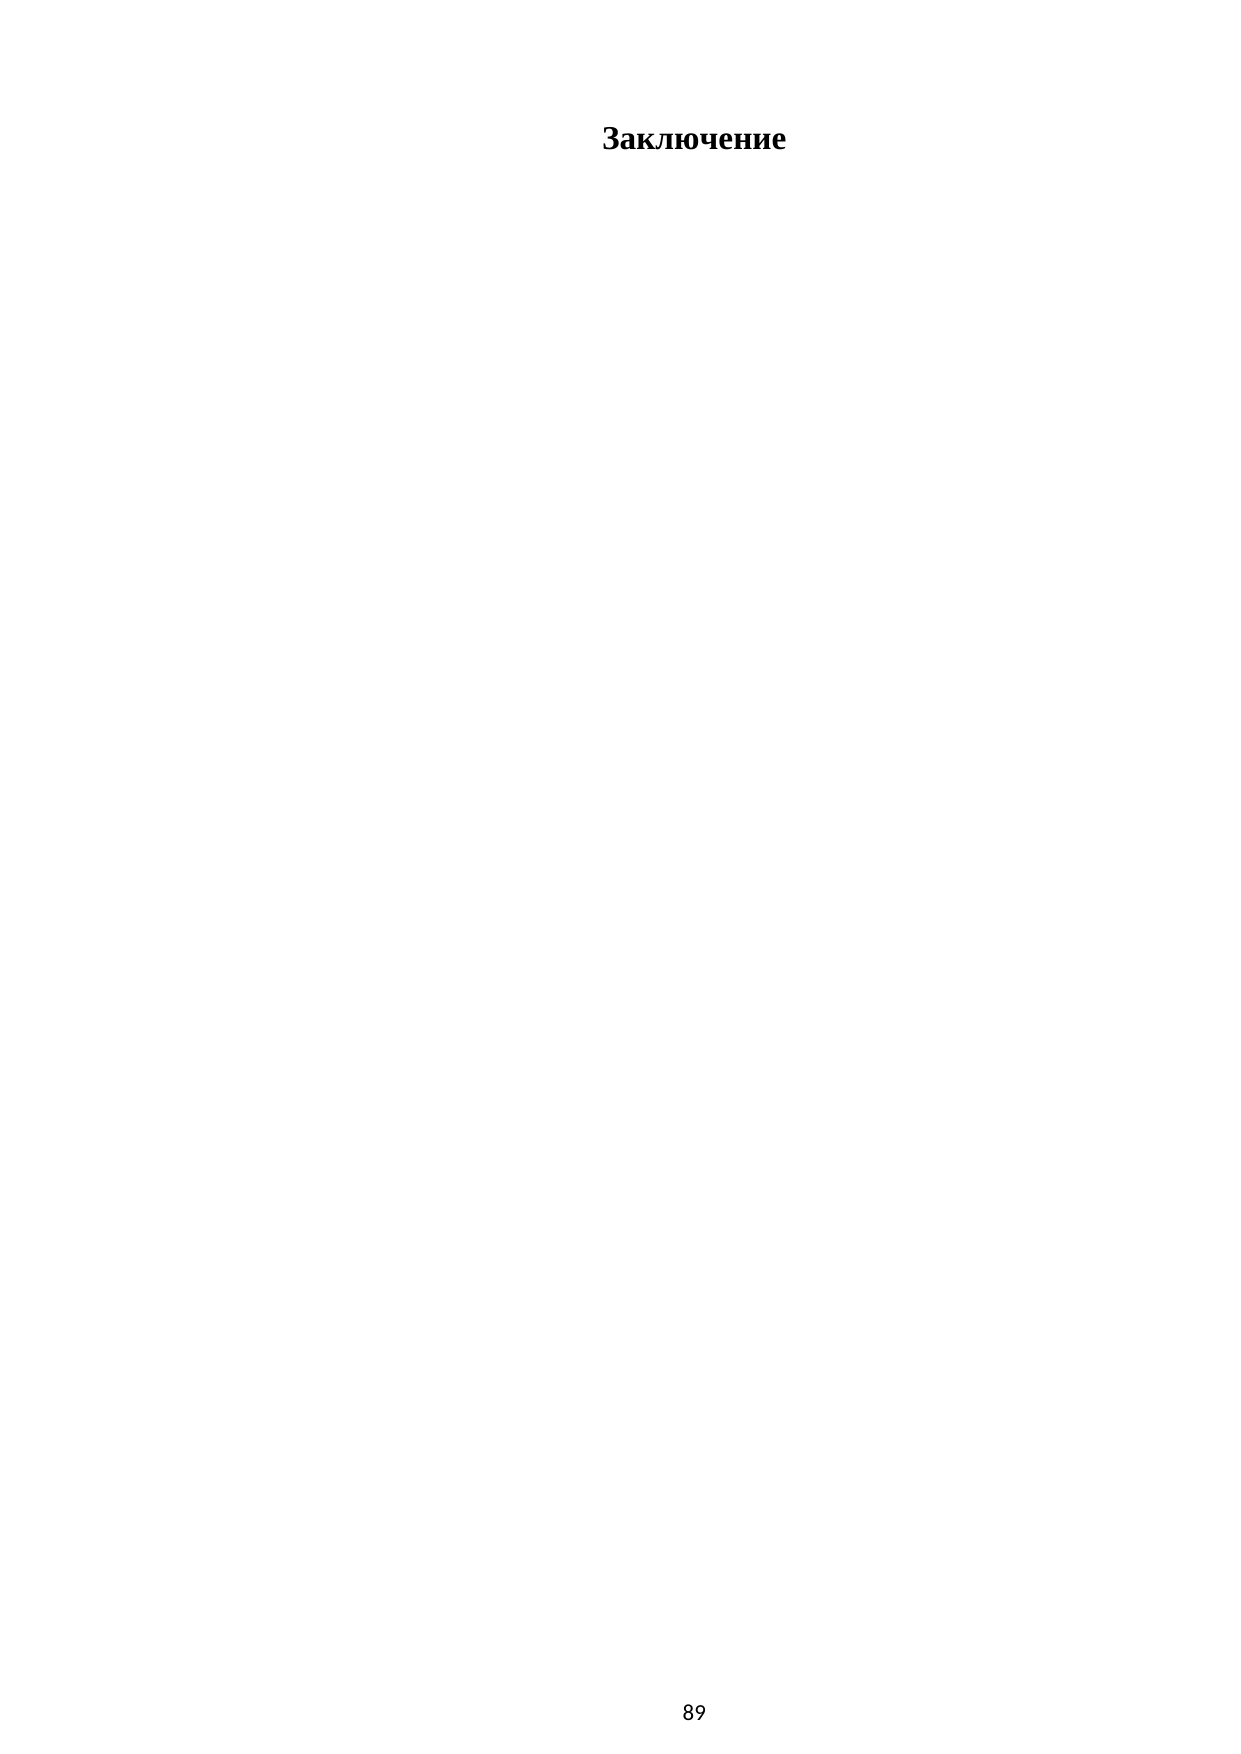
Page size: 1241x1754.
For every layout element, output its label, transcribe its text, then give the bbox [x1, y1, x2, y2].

subtitle Заключение [177, 118, 1122, 156]
